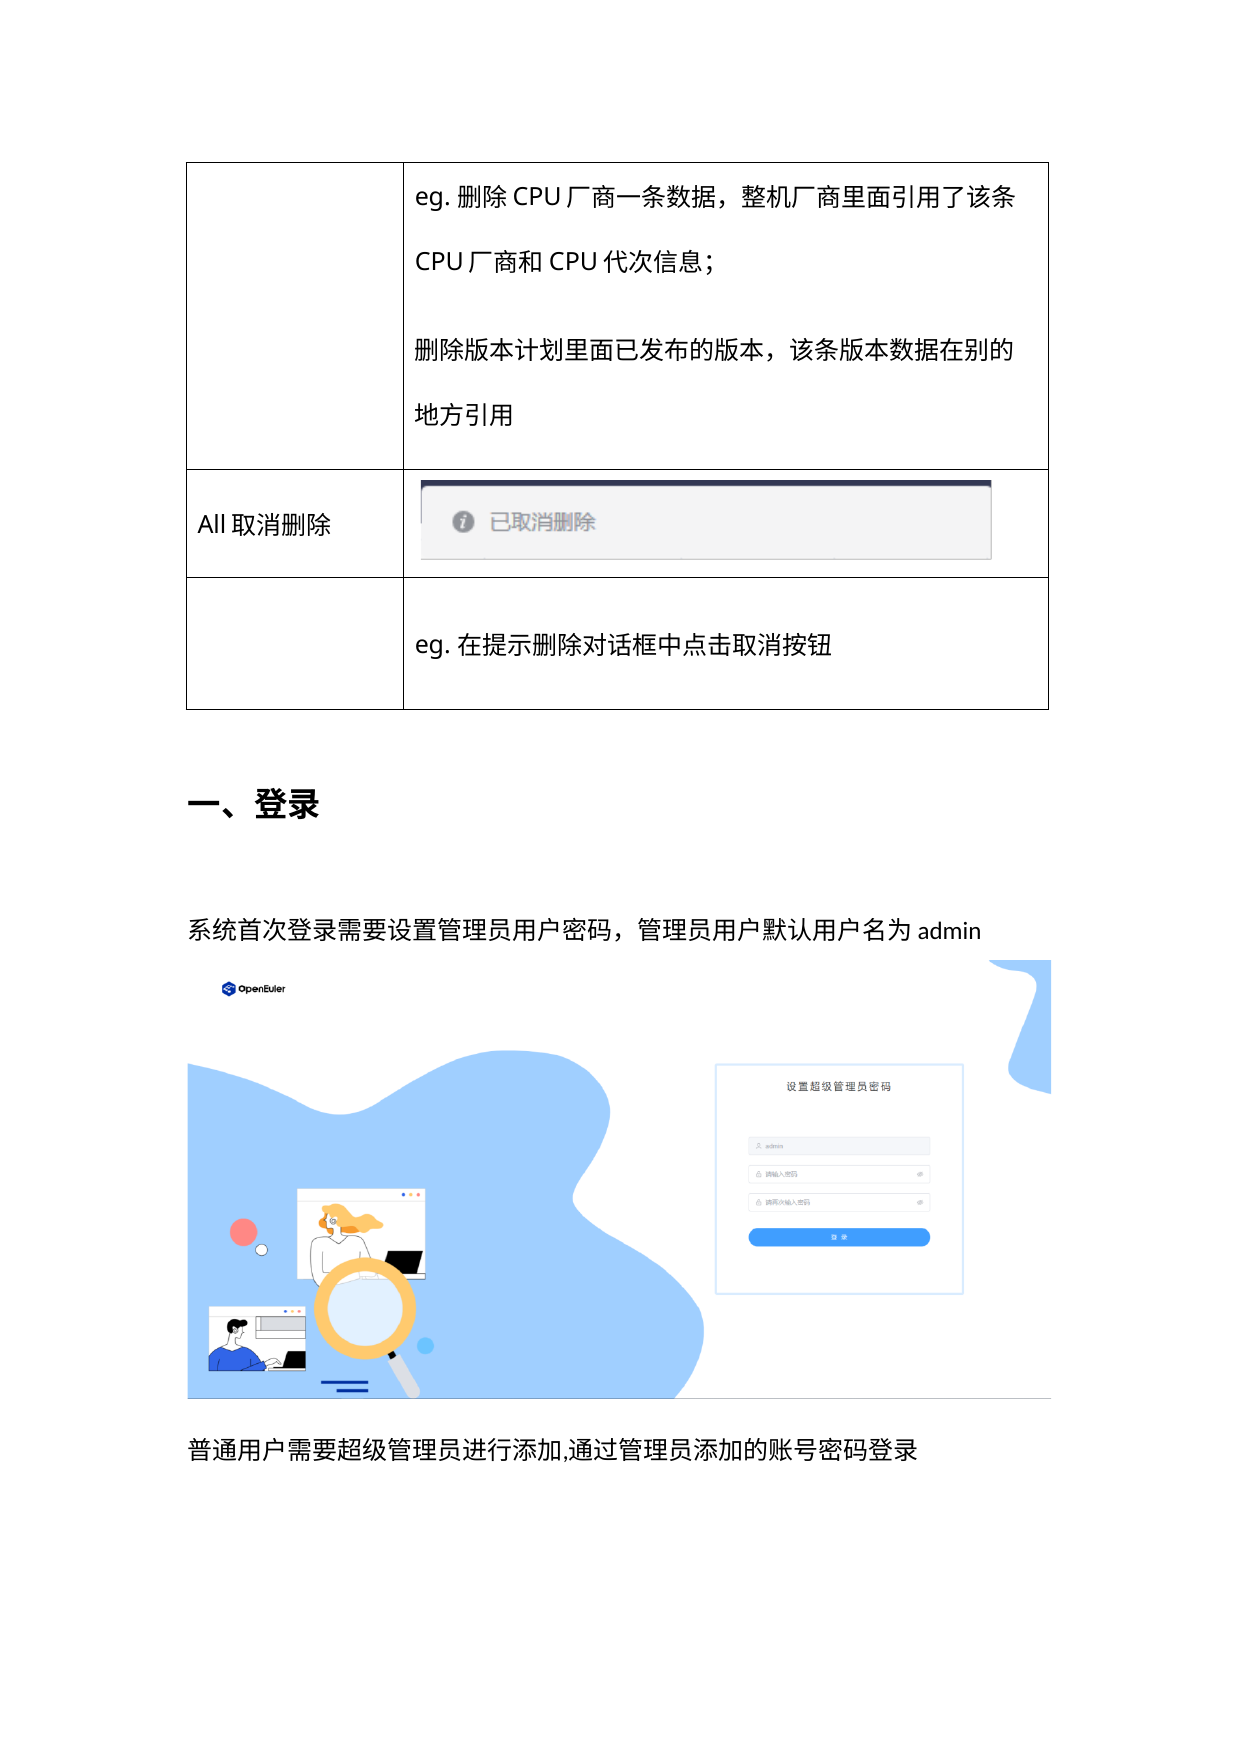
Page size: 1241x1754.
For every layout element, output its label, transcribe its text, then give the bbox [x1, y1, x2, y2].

picture [420, 480, 993, 561]
table_cell [404, 470, 1048, 577]
table_cell eg. 在提示删除对话框中点击取消按钮 [404, 578, 1048, 708]
text 系统首次登录需要设置管理员用户密码，管理员用户默认用户名为admin [187, 896, 1053, 961]
table_cell [187, 578, 403, 708]
picture [187, 960, 1052, 1399]
subtitle 一、登录 [187, 769, 1053, 834]
table_cell All取消删除 [187, 470, 403, 577]
table_cell eg. 删除CPU厂商一条数据，整机厂商里面引用了该条CPU厂商和CPU代次信息； 删除版本计划里面已发布的版本，该条版本数据在别的地方引用 [404, 163, 1048, 469]
table_cell [187, 163, 403, 469]
text 普通用户需要超级管理员进行添加,通过管理员添加的账号密码登录 [187, 1416, 1053, 1481]
